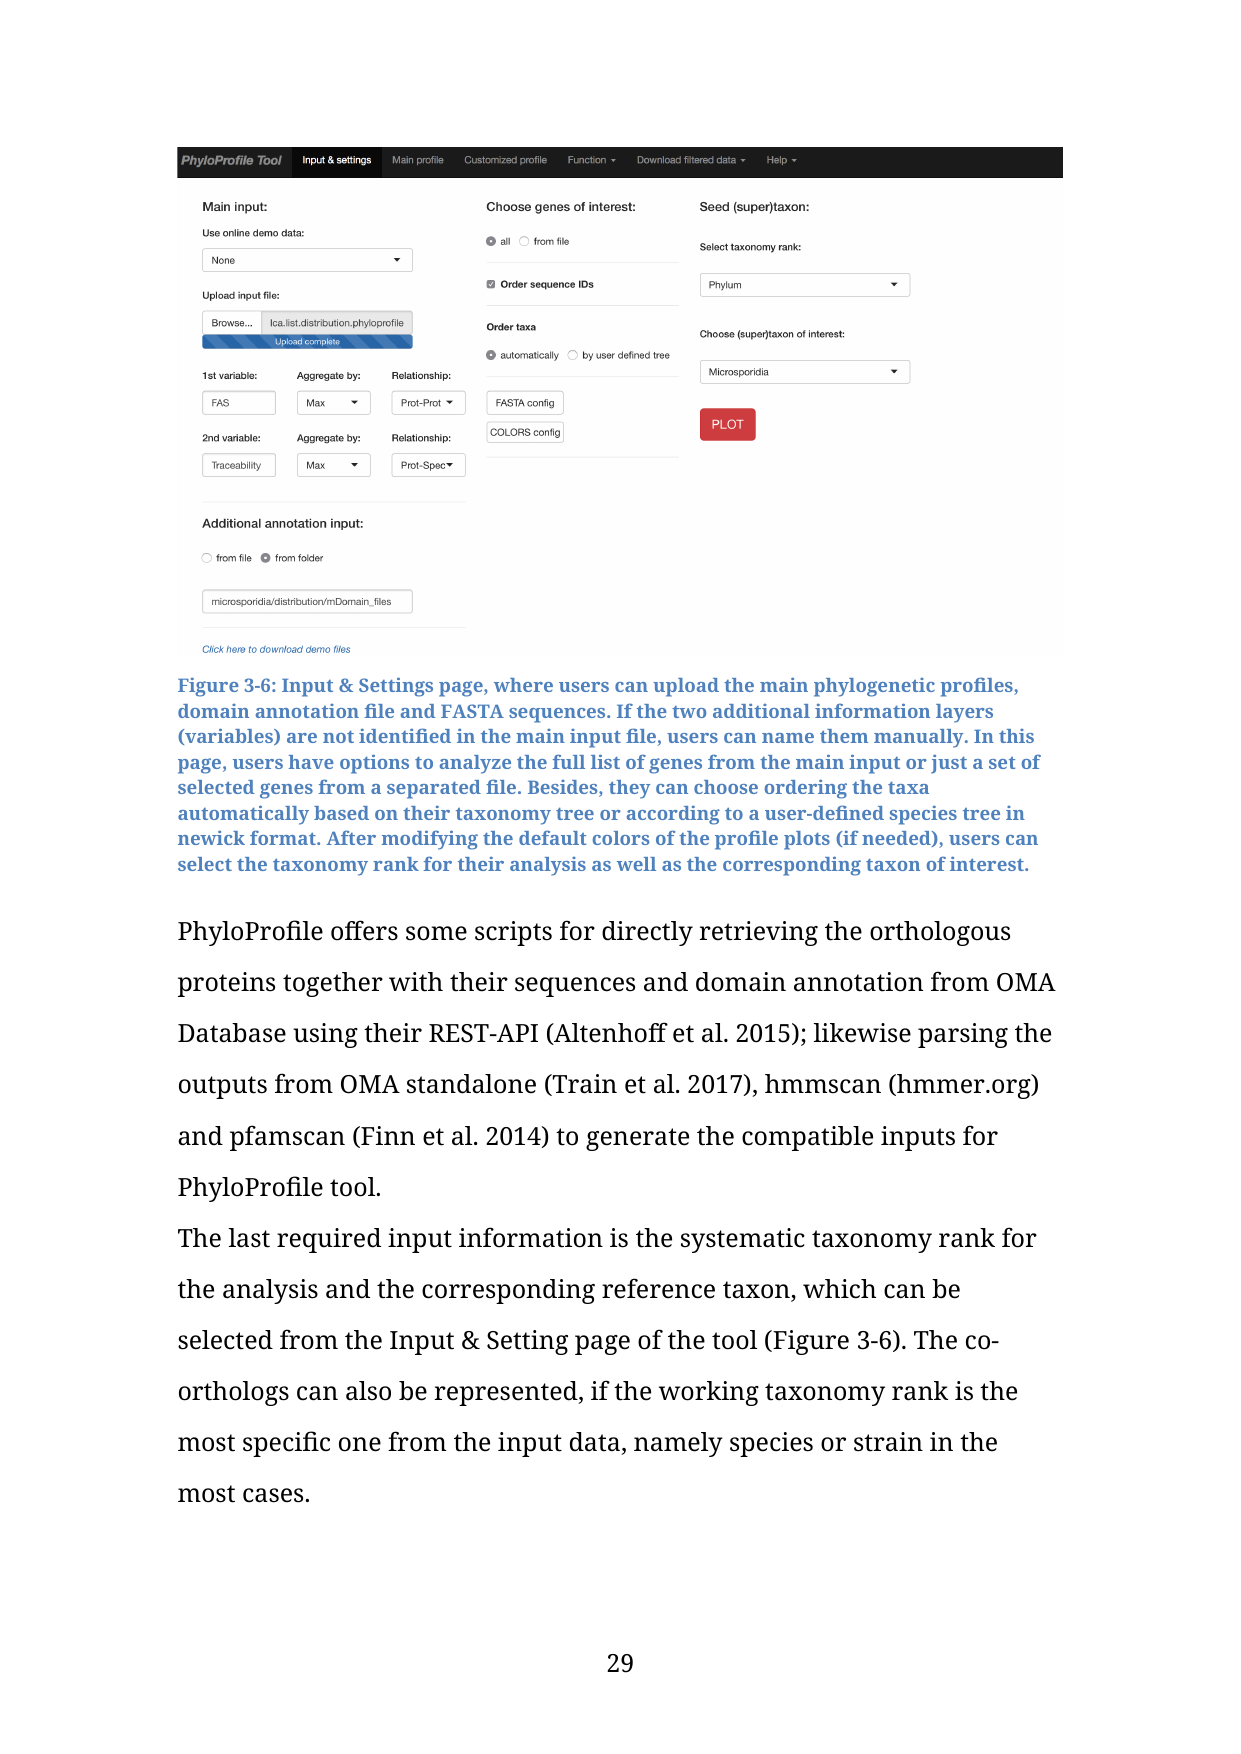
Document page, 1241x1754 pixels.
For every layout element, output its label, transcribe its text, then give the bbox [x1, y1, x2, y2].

picture [177, 147, 1063, 656]
text PhyloProfile offers some scripts for directly retrieving the orthologous proteins together with their sequences and domain annotation from OMA Database using their REST-API (Altenhoff et al. 2015); likewise parsing the outputs from OMA standalone (Train et al. 2017), hmmscan (hmmer.org) and pfamscan (Finn et al. 2014) to generate the compatible inputs for PhyloProfile tool. [177, 914, 1063, 1203]
